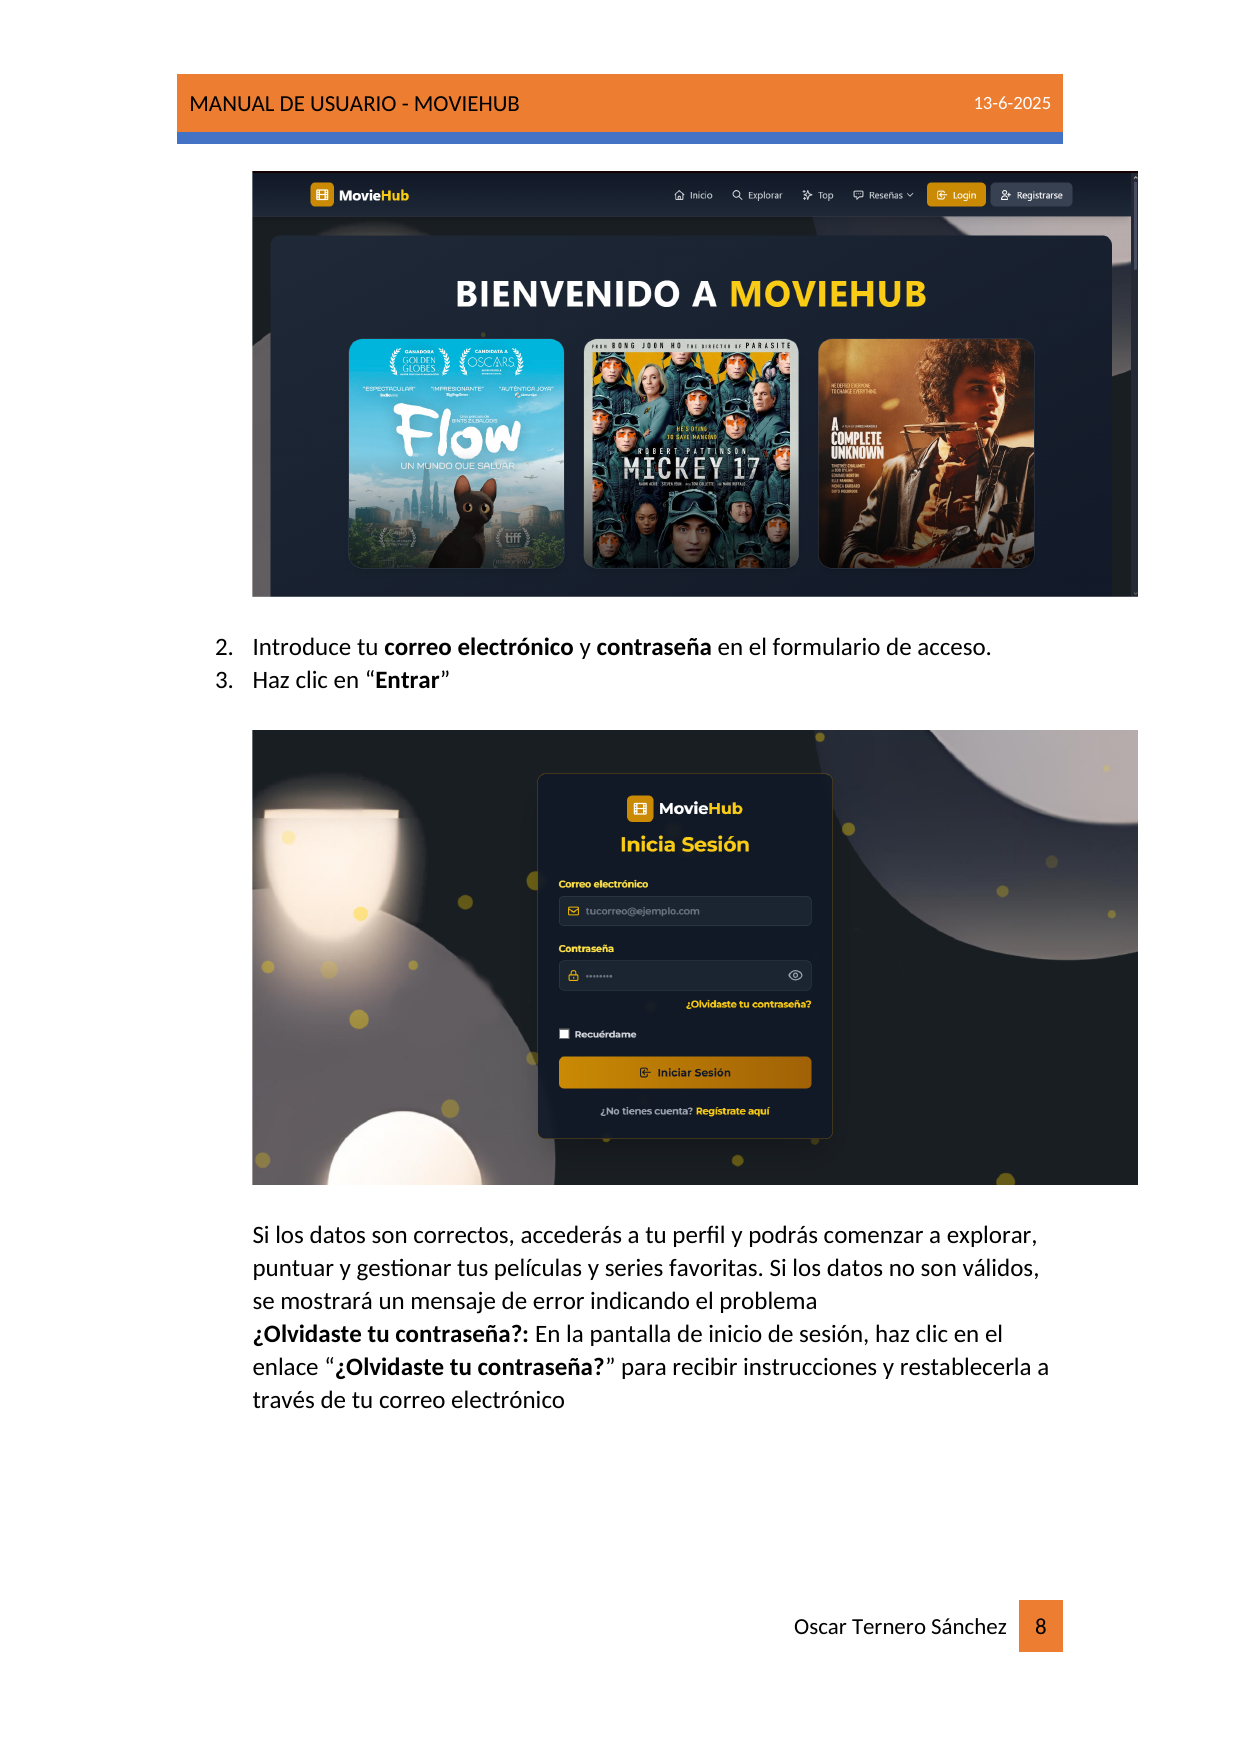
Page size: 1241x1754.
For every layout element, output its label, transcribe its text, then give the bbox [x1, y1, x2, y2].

list Haz clic en “Entrar” [215, 664, 1063, 695]
list Si los datos son correctos, accederás a tu perfil y podrás comenzar a explorar, puntuar y gestionar tus películas y series favoritas. Si los datos no son válidos, se mostrará un mensaje de error indicando el problema [252, 1219, 1063, 1316]
picture [252, 171, 1138, 597]
picture [252, 730, 1138, 1185]
list ¿Olvidaste tu contraseña?: En la pantalla de inicio de sesión, haz clic en el enlace “¿Olvidaste tu contraseña?” para recibir instrucciones y restablecerla a través de tu correo electrónico [252, 1318, 1063, 1415]
list Introduce tu correo electrónico y contraseña en el formulario de acceso. [215, 631, 1063, 662]
